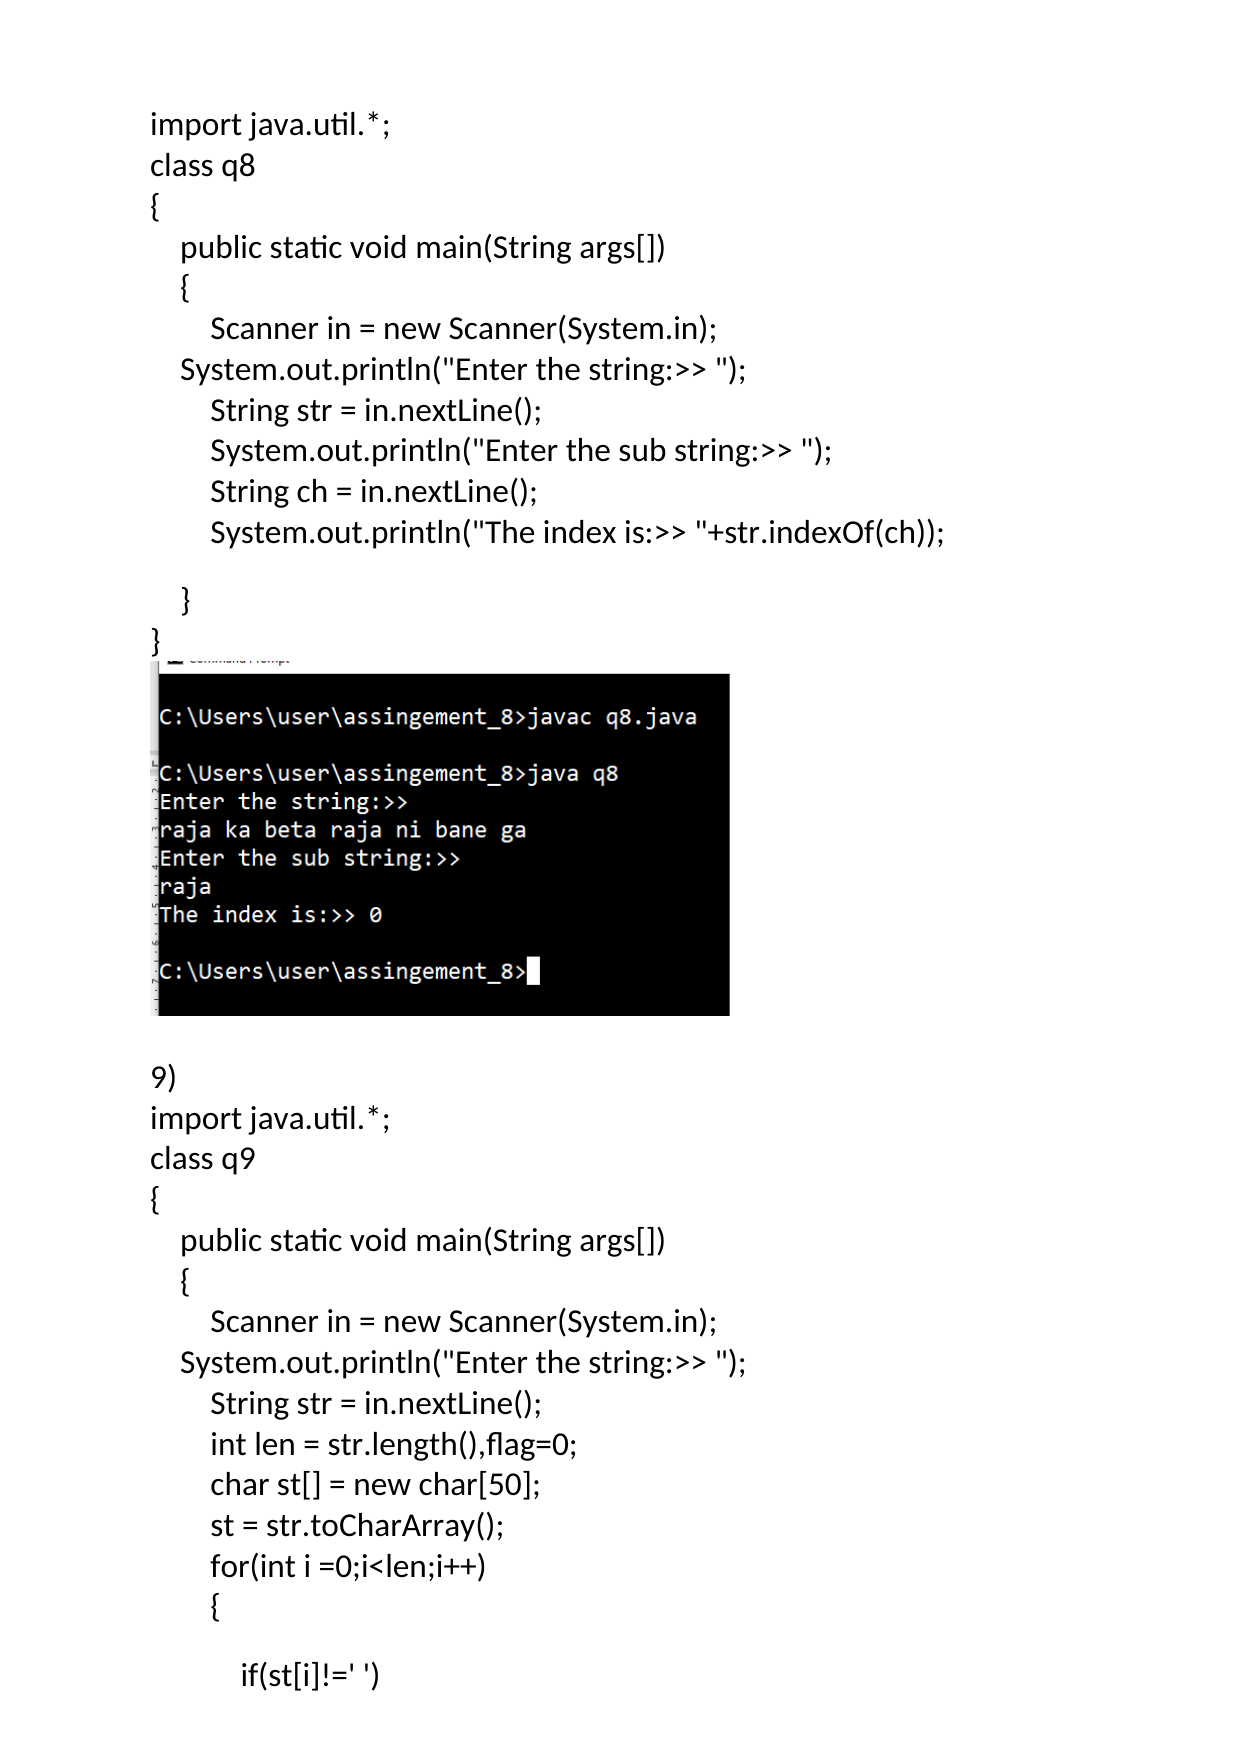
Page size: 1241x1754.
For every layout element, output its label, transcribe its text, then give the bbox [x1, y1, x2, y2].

text System.out.println("Enter the string:>> "); [150, 1341, 1090, 1382]
text { [150, 1585, 1090, 1626]
text char st[] = new char[50]; [150, 1463, 1090, 1504]
text String str = in.nextLine(); [150, 388, 1090, 429]
text String str = in.nextLine(); [150, 1382, 1090, 1422]
text { [150, 266, 1090, 307]
text { [150, 1259, 1090, 1300]
text class q9 [150, 1137, 1090, 1178]
text Scanner in = new Scanner(System.in); [150, 307, 1090, 348]
text public static void main(String args[]) [150, 1219, 1090, 1259]
text for(int i =0;i<len;i++) [150, 1545, 1090, 1585]
text import java.util.*; [150, 1097, 1090, 1137]
text } [150, 579, 1090, 620]
text st = str.toCharArray(); [150, 1504, 1090, 1545]
text System.out.println("The index is:>> "+str.indexOf(ch)); [150, 511, 1090, 551]
text String ch = in.nextLine(); [150, 470, 1090, 511]
text 9) [150, 1056, 1090, 1097]
text int len = str.length(),flag=0; [150, 1422, 1090, 1463]
text { [150, 185, 1090, 226]
text import java.util.*; [150, 103, 1090, 144]
picture [150, 661, 730, 1016]
text public static void main(String args[]) [150, 226, 1090, 266]
text Scanner in = new Scanner(System.in); [150, 1300, 1090, 1341]
text System.out.println("Enter the string:>> "); [150, 348, 1090, 388]
text class q8 [150, 144, 1090, 185]
text System.out.println("Enter the sub string:>> "); [150, 429, 1090, 470]
text if(st[i]!=' ') [150, 1654, 1090, 1695]
text { [150, 1178, 1090, 1219]
text } [150, 620, 1090, 661]
